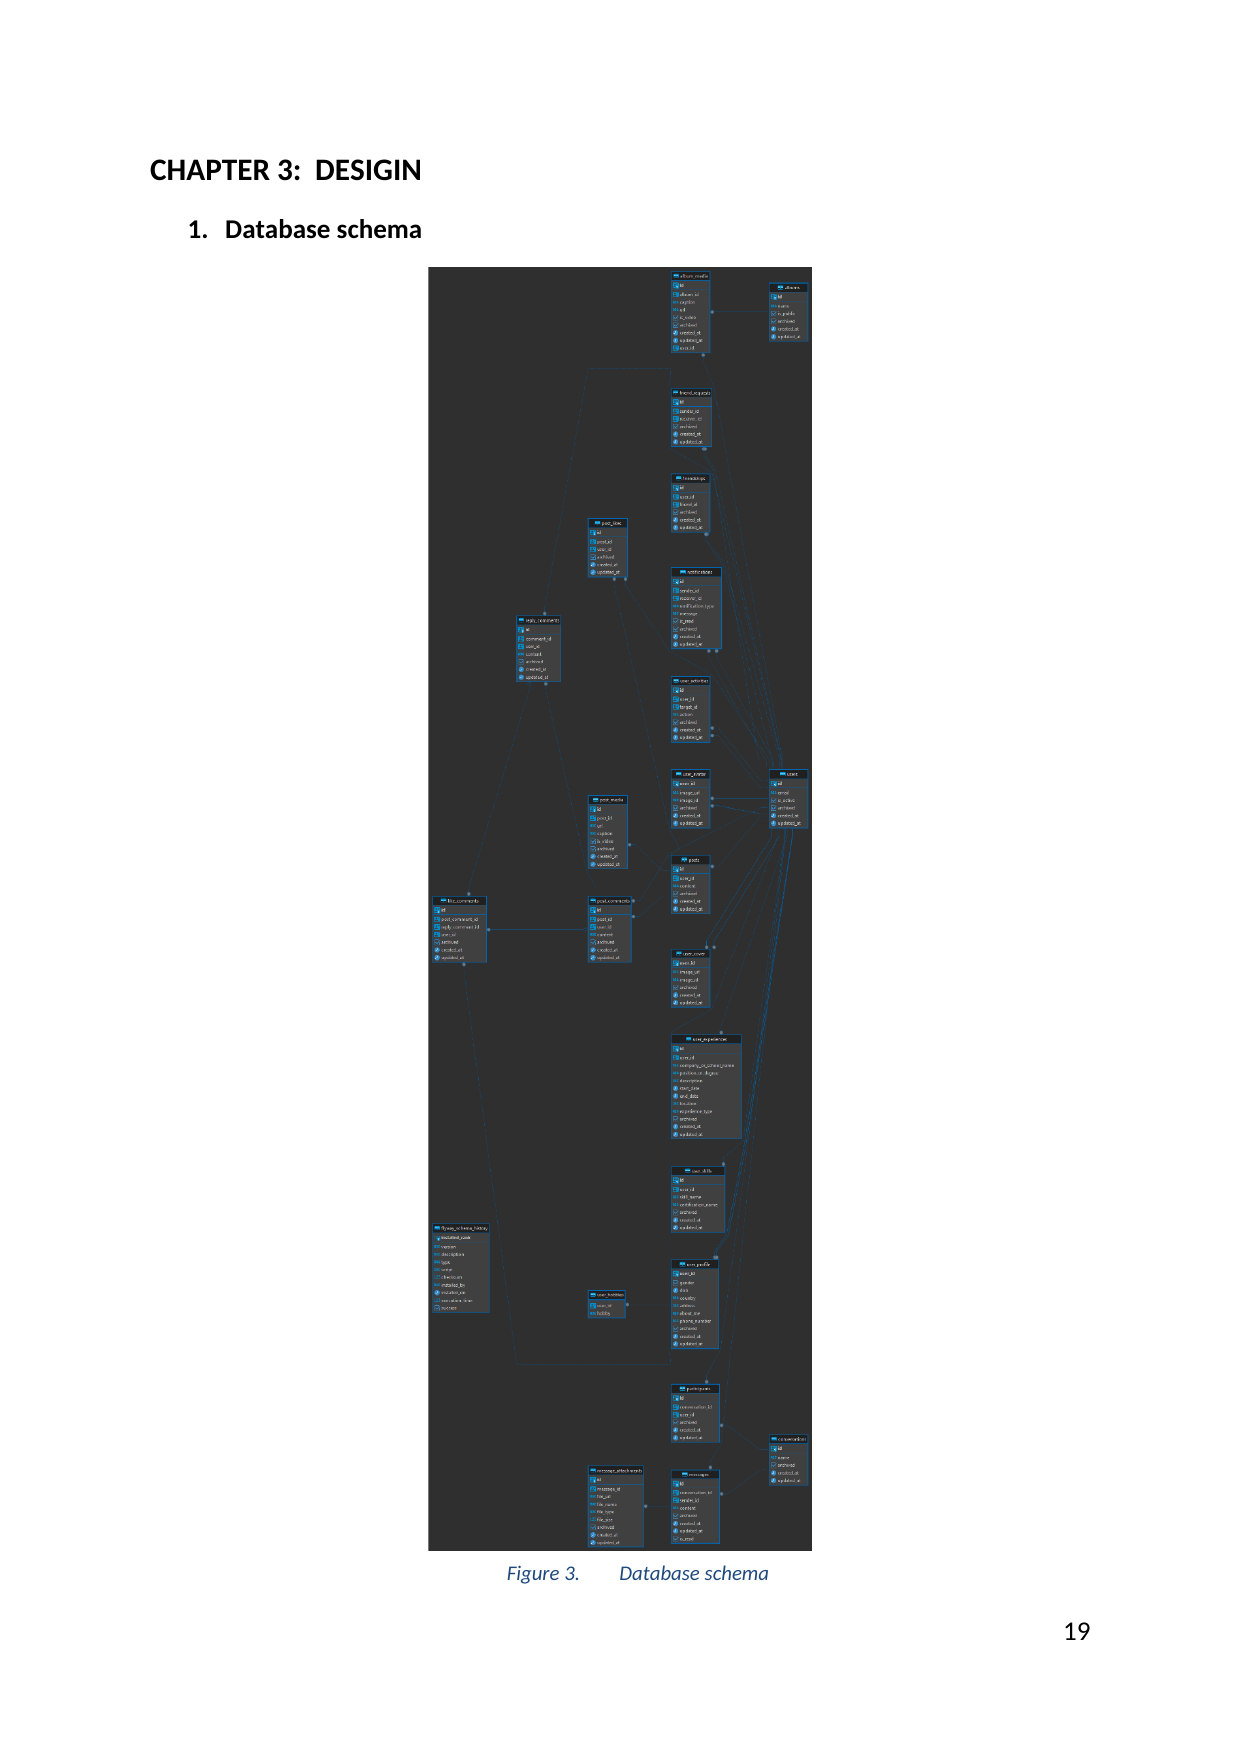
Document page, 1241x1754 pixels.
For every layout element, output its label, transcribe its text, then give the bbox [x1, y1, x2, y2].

subtitle DESIGIN [150, 150, 1090, 188]
subtitle Database schema [187, 212, 1090, 245]
text Database schema [187, 1560, 1090, 1586]
picture [428, 267, 812, 1551]
